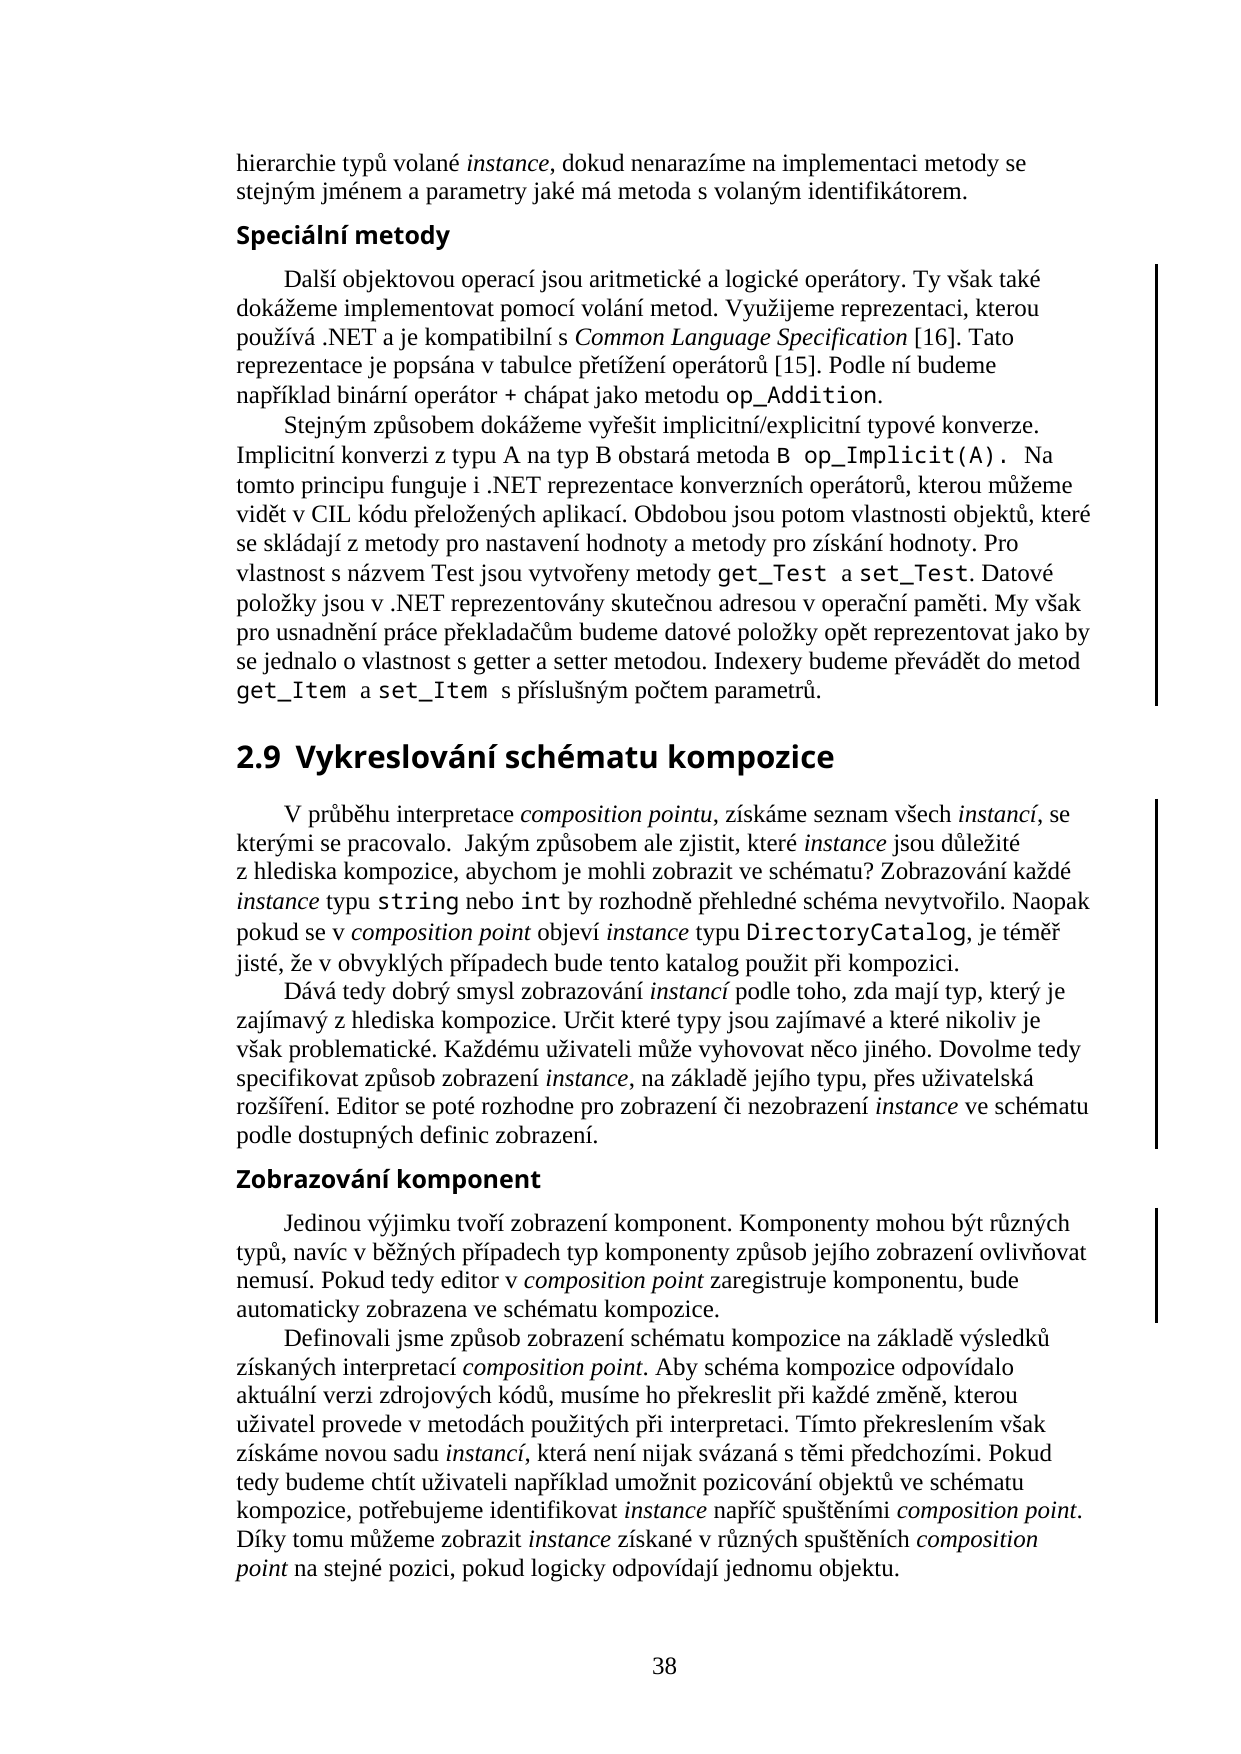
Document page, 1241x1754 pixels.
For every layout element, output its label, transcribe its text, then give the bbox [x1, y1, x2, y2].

text Další objektovou operací jsou aritmetické a logické operátory. Ty však také dokážeme implementovat pomocí volání metod. Využijeme reprezentaci, kterou používá .NET a je kompatibilní s Common Language Specification [16]. Tato reprezentace je popsána v tabulce přetížení operátorů [15]. Podle ní budeme například binární operátor + chápat jako metodu op_Addition. [236, 264, 1155, 411]
text Zobrazování komponent [236, 1161, 1092, 1195]
text Definovali jsme způsob zobrazení schématu kompozice na základě výsledků získaných interpretací composition point. Aby schéma kompozice odpovídalo aktuální verzi zdrojových kódů, musíme ho překreslit při každé změně, kterou uživatel provede v metodách použitých při interpretaci. Tímto překreslením však získáme novou sadu instancí, která není nijak svázaná s těmi předchozími. Pokud tedy budeme chtít uživateli například umožnit pozicování objektů ve schématu kompozice, potřebujeme identifikovat instance napříč spuštěními composition point. Díky tomu můžeme zobrazit instance získané v různých spuštěních composition point na stejné pozici, pokud logicky odpovídají jednomu objektu. [236, 1323, 1092, 1582]
text Dává tedy dobrý smysl zobrazování instancí podle toho, zda mají typ, který je zajímavý z hlediska kompozice. Určit které typy jsou zajímavé a které nikoliv je však problematické. Každému uživateli může vyhovovat něco jiného. Dovolme tedy specifikovat způsob zobrazení instance, na základě jejího typu, přes uživatelská rozšíření. Editor se poté rozhodne pro zobrazení či nezobrazení instance ve schématu podle dostupných definic zobrazení. [236, 976, 1092, 1149]
text Jedinou výjimku tvoří zobrazení komponent. Komponenty mohou být různých typů, navíc v běžných případech typ komponenty způsob jejího zobrazení ovlivňovat nemusí. Pokud tedy editor v composition point zaregistruje komponentu, bude automaticky zobrazena ve schématu kompozice. [236, 1208, 1155, 1323]
subtitle Vykreslování schématu kompozice [236, 735, 1092, 778]
text Speciální metody [236, 218, 1092, 252]
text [236, 148, 1092, 205]
text V průběhu interpretace composition pointu, získáme seznam všech instancí, se kterými se pracovalo. Jakým způsobem ale zjistit, které instance jsou důležité z hlediska kompozice, abychom je mohli zobrazit ve schématu? Zobrazování každé instance typu string nebo int by rozhodně přehledné schéma nevytvořilo. Naopak pokud se v composition point objeví instance typu DirectoryCatalog, je téměř jisté, že v obvyklých případech bude tento katalog použit při kompozici. [236, 799, 1155, 976]
text Stejným způsobem dokážeme vyřešit implicitní/explicitní typové konverze. Implicitní konverzi z typu A na typ B obstará metoda B op_Implicit(A). Na tomto principu funguje i .NET reprezentace konverzních operátorů, kterou můžeme vidět v CIL kódu přeložených aplikací. Obdobou jsou potom vlastnosti objektů, které se skládají z metody pro nastavení hodnoty a metody pro získání hodnoty. Pro vlastnost s názvem Test jsou vytvořeny metody get_Test a set_Test. Datové položky jsou v .NET reprezentovány skutečnou adresou v operační paměti. My však pro usnadnění práce překladačům budeme datové položky opět reprezentovat jako by se jednalo o vlastnost s getter a setter metodou. Indexery budeme převádět do metod get_Item a set_Item s příslušným počtem parametrů. [236, 411, 1092, 706]
